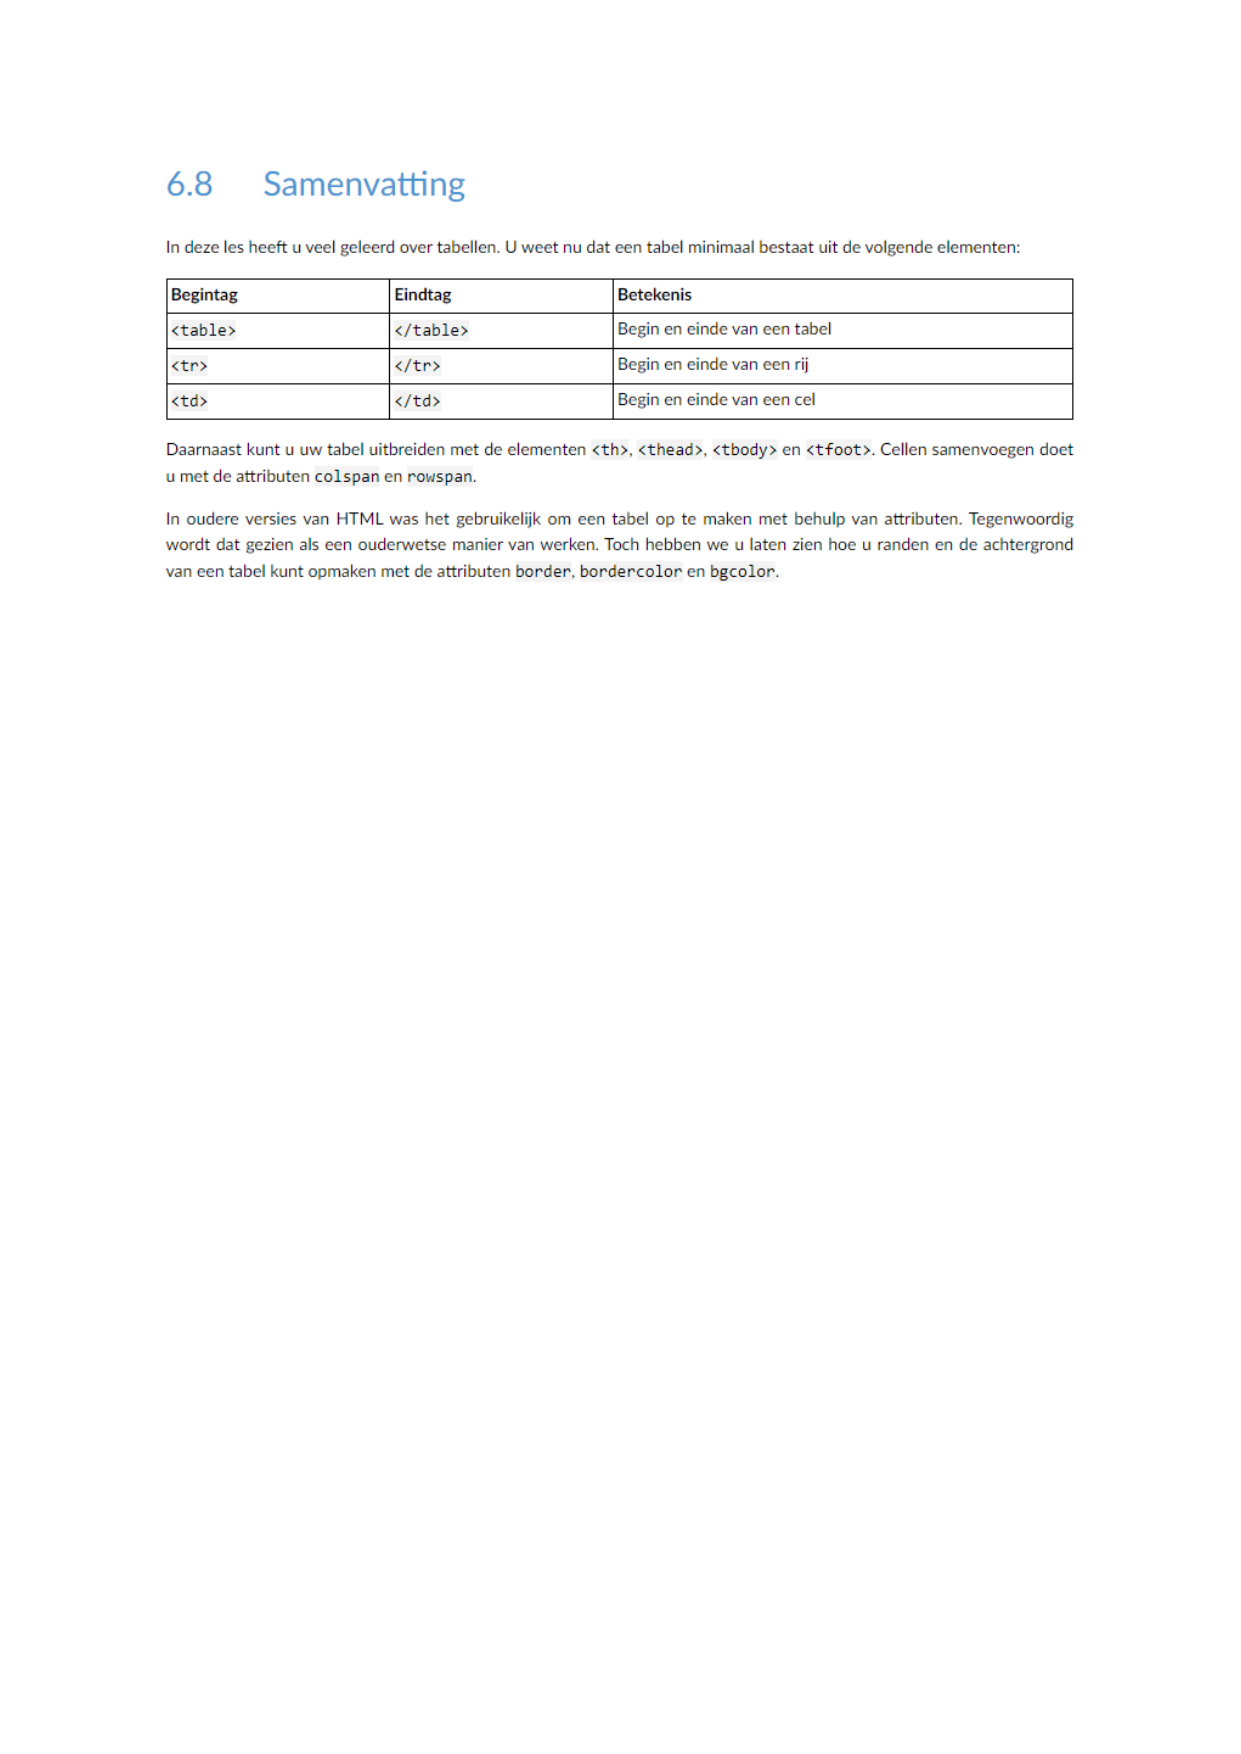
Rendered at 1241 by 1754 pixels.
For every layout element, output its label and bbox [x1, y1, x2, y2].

picture [147, 147, 1093, 599]
